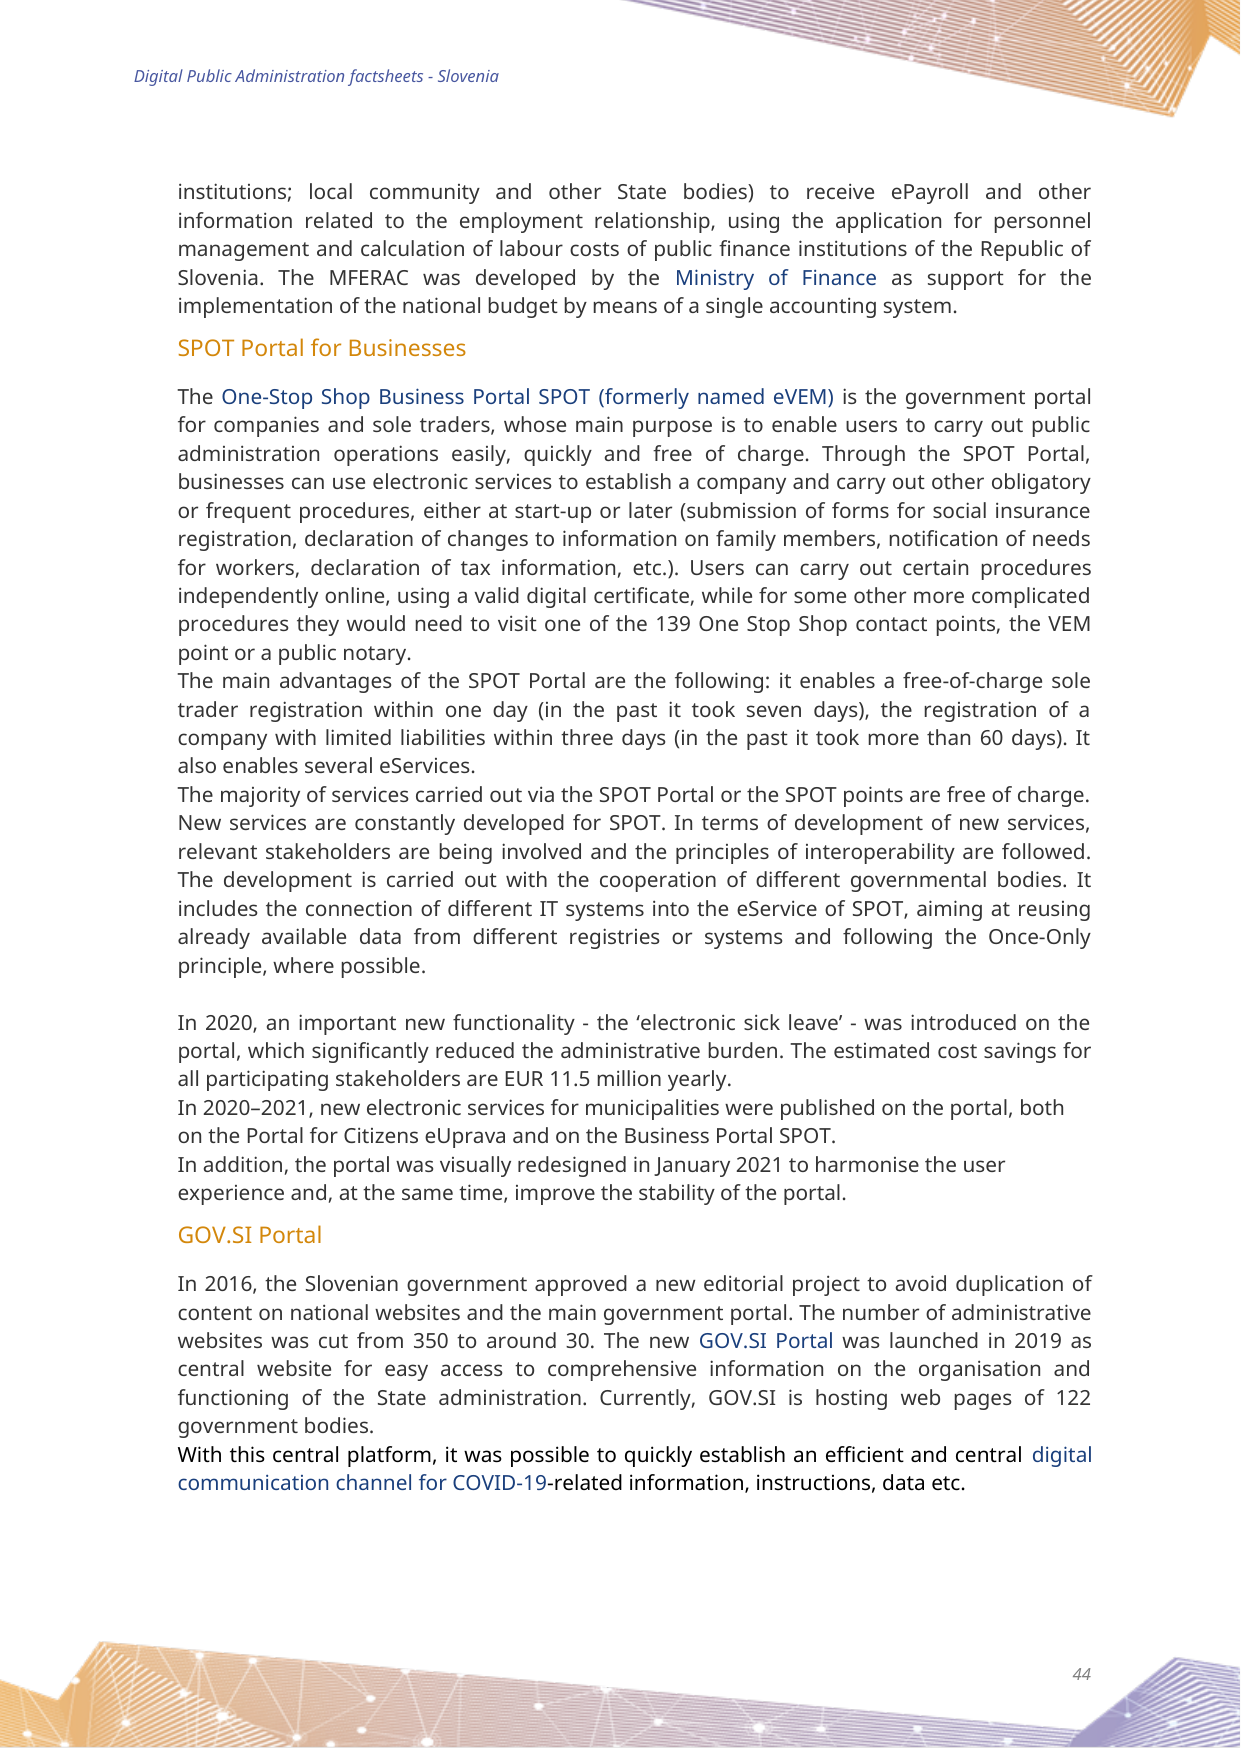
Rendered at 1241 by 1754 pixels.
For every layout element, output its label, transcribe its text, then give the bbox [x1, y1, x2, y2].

text In 2020, an important new functionality - the ‘electronic sick leave’ - was introduced on the portal, which significantly reduced the administrative burden. The estimated cost savings for all participating stakeholders are EUR 11.5 million yearly. [177, 1008, 1092, 1093]
subtitle GOV.SI Portal [177, 1219, 1092, 1250]
subtitle SPOT Portal for Businesses [177, 332, 1092, 363]
text The majority of services carried out via the SPOT Portal or the SPOT points are free of charge. New services are constantly developed for SPOT. In terms of development of new services, relevant stakeholders are being involved and the principles of interoperability are followed. The development is carried out with the cooperation of different governmental bodies. It includes the connection of different IT systems into the eService of SPOT, aiming at reusing already available data from different registries or systems and following the Once-Only principle, where possible. [177, 780, 1092, 979]
text In addition, the portal was visually redesigned in January 2021 to harmonise the user experience and, at the same time, improve the stability of the portal. [177, 1150, 1092, 1207]
text The main advantages of the SPOT Portal are the following: it enables a free-of-charge sole trader registration within one day (in the past it took seven days), the registration of a company with limited liabilities within three days (in the past it took more than 60 days). It also enables several eServices. [177, 666, 1092, 780]
text The One-Stop Shop Business Portal SPOT (formerly named eVEM) is the government portal for companies and sole traders, whose main purpose is to enable users to carry out public administration operations easily, quickly and free of charge. Through the SPOT Portal, businesses can use electronic services to establish a company and carry out other obligatory or frequent procedures, either at start-up or later (submission of forms for social insurance registration, declaration of changes to information on family members, notification of needs for workers, declaration of tax information, etc.). Users can carry out certain procedures independently online, using a valid digital certificate, while for some other more complicated procedures they would need to visit one of the 139 One Stop Shop contact points, the VEM point or a public notary. [177, 382, 1092, 666]
picture [207, 0, 1241, 152]
text With this central platform, it was possible to quickly establish an efficient and central digital communication channel for COVID-19-related information, instructions, data etc. [177, 1440, 1092, 1497]
text In 2016, the Slovenian government approved a new editorial project to avoid duplication of content on national websites and the main government portal. The number of administrative websites was cut from 350 to around 30. The new GOV.SI Portal was launched in 2019 as central website for easy access to comprehensive information on the organisation and functioning of the State administration. Currently, GOV.SI is hosting web pages of 122 government bodies. [177, 1269, 1092, 1440]
text In 2020–2021, new electronic services for municipalities were published on the portal, both on the Portal for Citizens eUprava and on the Business Portal SPOT. [177, 1093, 1092, 1150]
picture [0, 1631, 1241, 1749]
